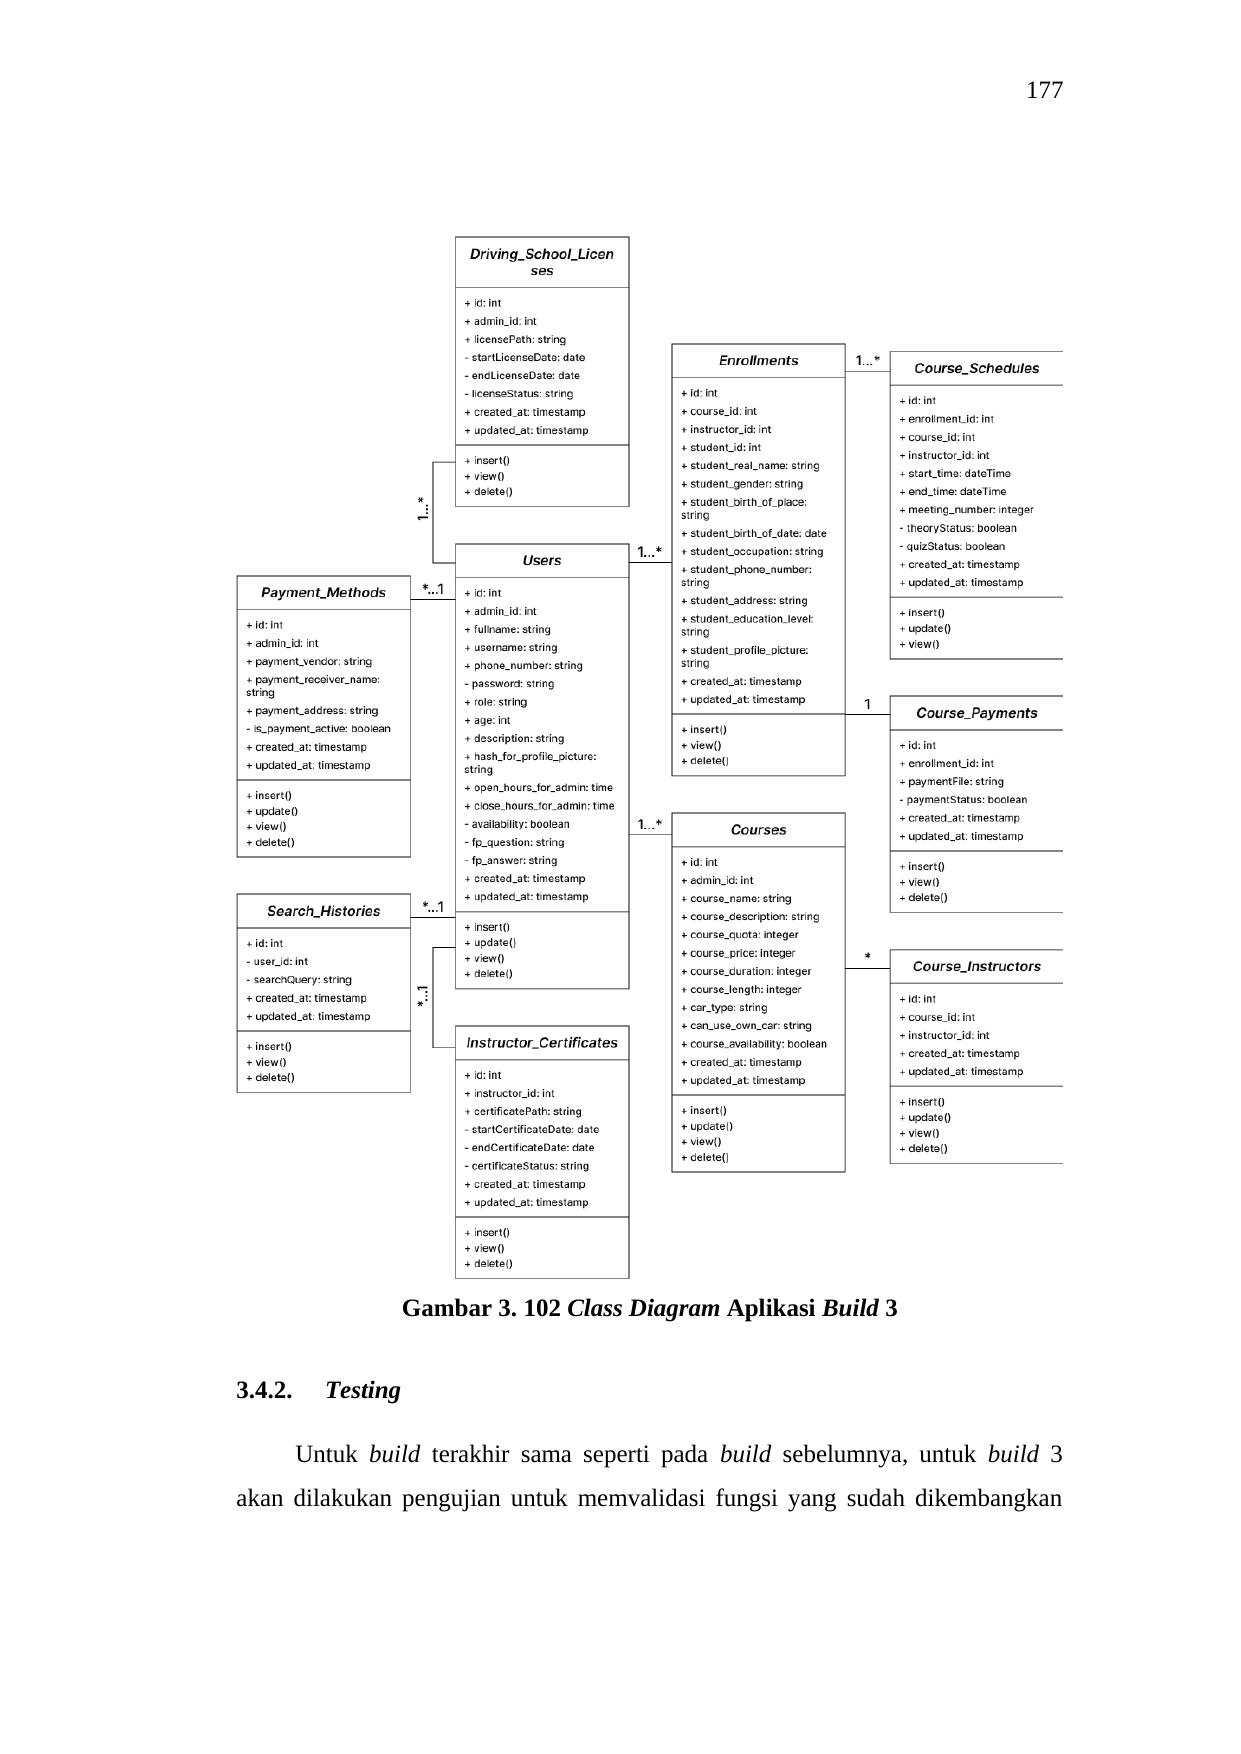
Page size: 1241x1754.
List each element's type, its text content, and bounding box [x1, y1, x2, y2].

picture [236, 236, 1063, 1279]
subtitle Testing [236, 1376, 1063, 1404]
text Gambar 3. Class Diagram Aplikasi Build 3 [236, 1293, 1063, 1321]
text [236, 1439, 1063, 1511]
